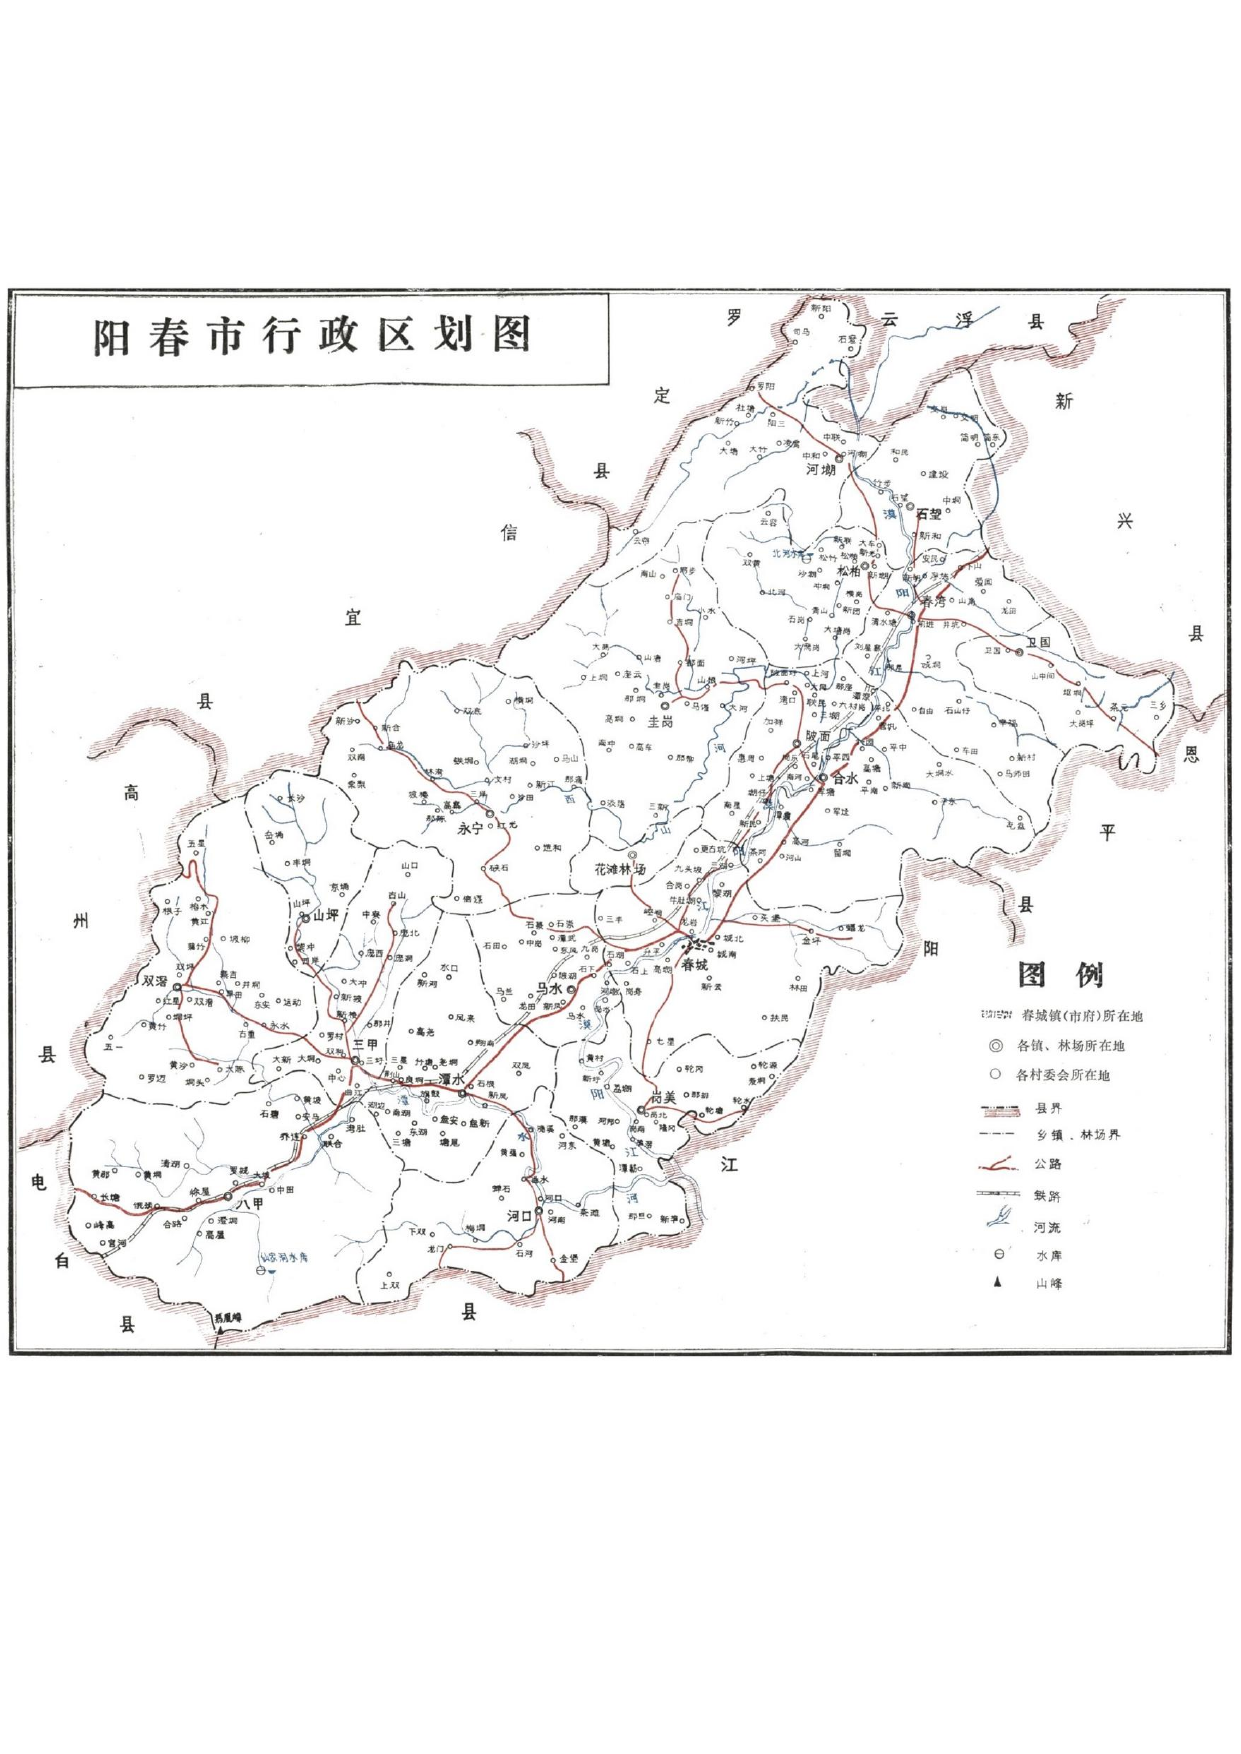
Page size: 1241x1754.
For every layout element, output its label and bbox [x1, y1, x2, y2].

picture [0, 282, 1235, 1359]
